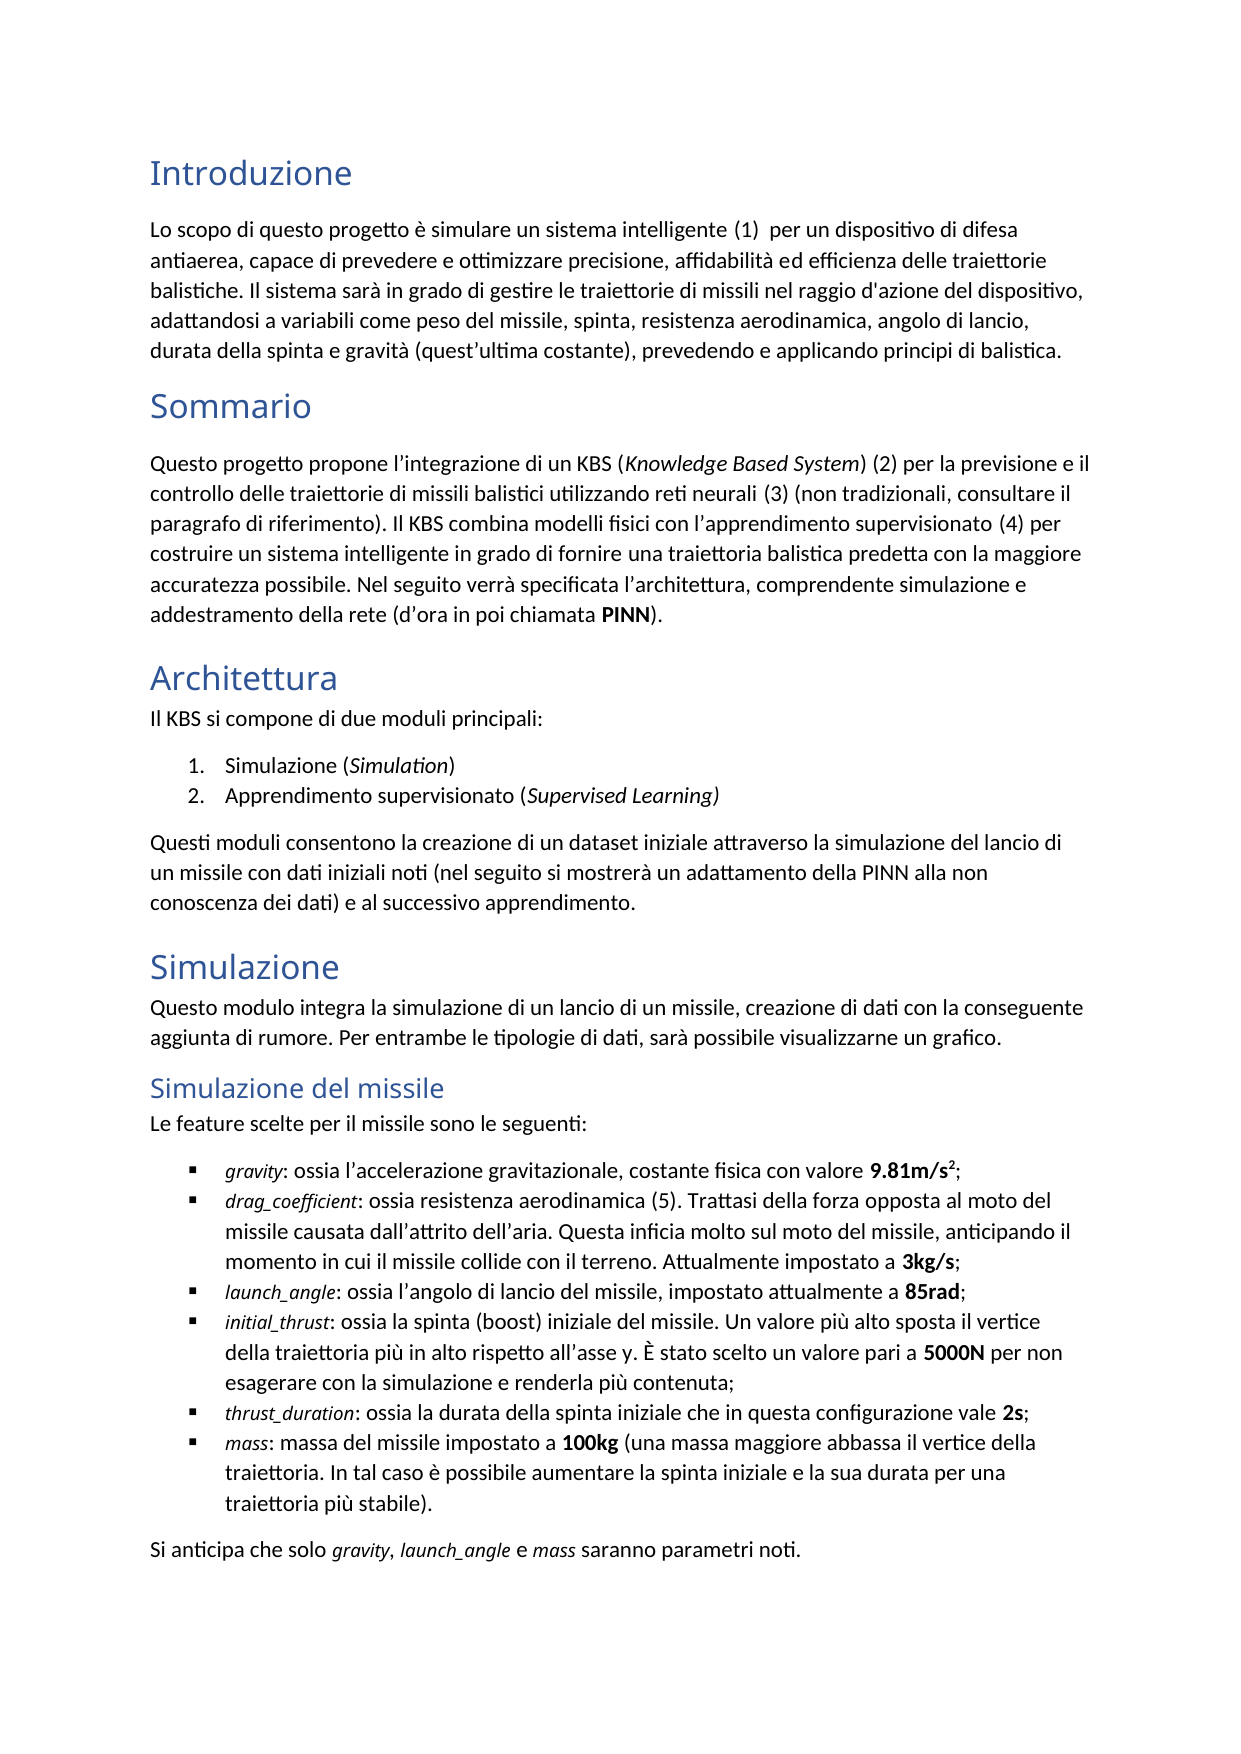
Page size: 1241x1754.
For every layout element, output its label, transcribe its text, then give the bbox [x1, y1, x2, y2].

text Le feature scelte per il missile sono le seguenti: [150, 1109, 1090, 1138]
text Si anticipa che solo gravity, launch_angle e mass saranno parametri noti. [150, 1536, 1090, 1564]
list initial_thrust: ossia la spinta (boost) iniziale del missile. Un valore più alto sposta il vertice della traiettoria più in alto rispetto all’asse y. È stato scelto un valore pari a 5000N per non esagerare con la simulazione e renderla più contenuta; [187, 1307, 1090, 1396]
text Questi moduli consentono la creazione di un dataset iniziale attraverso la simulazione del lancio di un missile con dati iniziali noti (nel seguito si mostrerà un adattamento della PINN alla non conoscenza dei dati) e al successivo apprendimento. [150, 828, 1090, 917]
text Lo scopo di questo progetto è simulare un sistema intelligente per un dispositivo di difesa antiaerea, capace di prevedere e ottimizzare precisione, affidabilità ed efficienza delle traiettorie balistiche. Il sistema sarà in grado di gestire le traiettorie di missili nel raggio d'azione del dispositivo, adattandosi a variabili come peso del missile, spinta, resistenza aerodinamica, angolo di lancio, durata della spinta e gravità (quest’ultima costante), prevedendo e applicando principi di balistica. [150, 216, 1090, 364]
list gravity: ossia l’accelerazione gravitazionale, costante fisica con valore 9.81m/s2; [187, 1156, 1090, 1184]
list Apprendimento supervisionato (Supervised Learning) [187, 781, 1090, 809]
subtitle Simulazione del missile [150, 1070, 1090, 1107]
text Questo modulo integra la simulazione di un lancio di un missile, creazione di dati con la conseguente aggiunta di rumore. Per entrambe le tipologie di dati, sarà possibile visualizzarne un grafico. [150, 993, 1090, 1051]
subtitle Architettura [150, 655, 1090, 701]
list Simulazione (Simulation) [187, 751, 1090, 779]
list drag_coefficient: ossia resistenza aerodinamica. Trattasi della forza opposta al moto del missile causata dall’attrito dell’aria. Questa inficia molto sul moto del missile, anticipando il momento in cui il missile collide con il terreno. Attualmente impostato a 3kg/s; [187, 1187, 1090, 1275]
list thrust_duration: ossia la durata della spinta iniziale che in questa configurazione vale 2s; [187, 1398, 1090, 1426]
subtitle Simulazione [150, 944, 1090, 989]
text Introduzione [150, 150, 1090, 195]
text Il KBS si compone di due moduli principali: [150, 704, 1090, 732]
list mass: massa del missile impostato a 100kg (una massa maggiore abbassa il vertice della traiettoria. In tal caso è possibile aumentare la spinta iniziale e la sua durata per una traiettoria più stabile). [187, 1428, 1090, 1517]
text Sommario [150, 383, 1090, 429]
text Questo progetto propone l’integrazione di un KBS (Knowledge Based System) per la previsione e il controllo delle traiettorie di missili balistici utilizzando reti neurali (non tradizionali, consultare il paragrafo di riferimento). Il KBS combina modelli fisici con l’apprendimento supervisionato per costruire un sistema intelligente in grado di fornire una traiettoria balistica predetta con la maggiore accuratezza possibile. Nel seguito verrà specificata l’architettura, comprendente simulazione e addestramento della rete (d’ora in poi chiamata PINN). [150, 449, 1090, 628]
list launch_angle: ossia l’angolo di lancio del missile, impostato attualmente a 85rad; [187, 1277, 1090, 1305]
